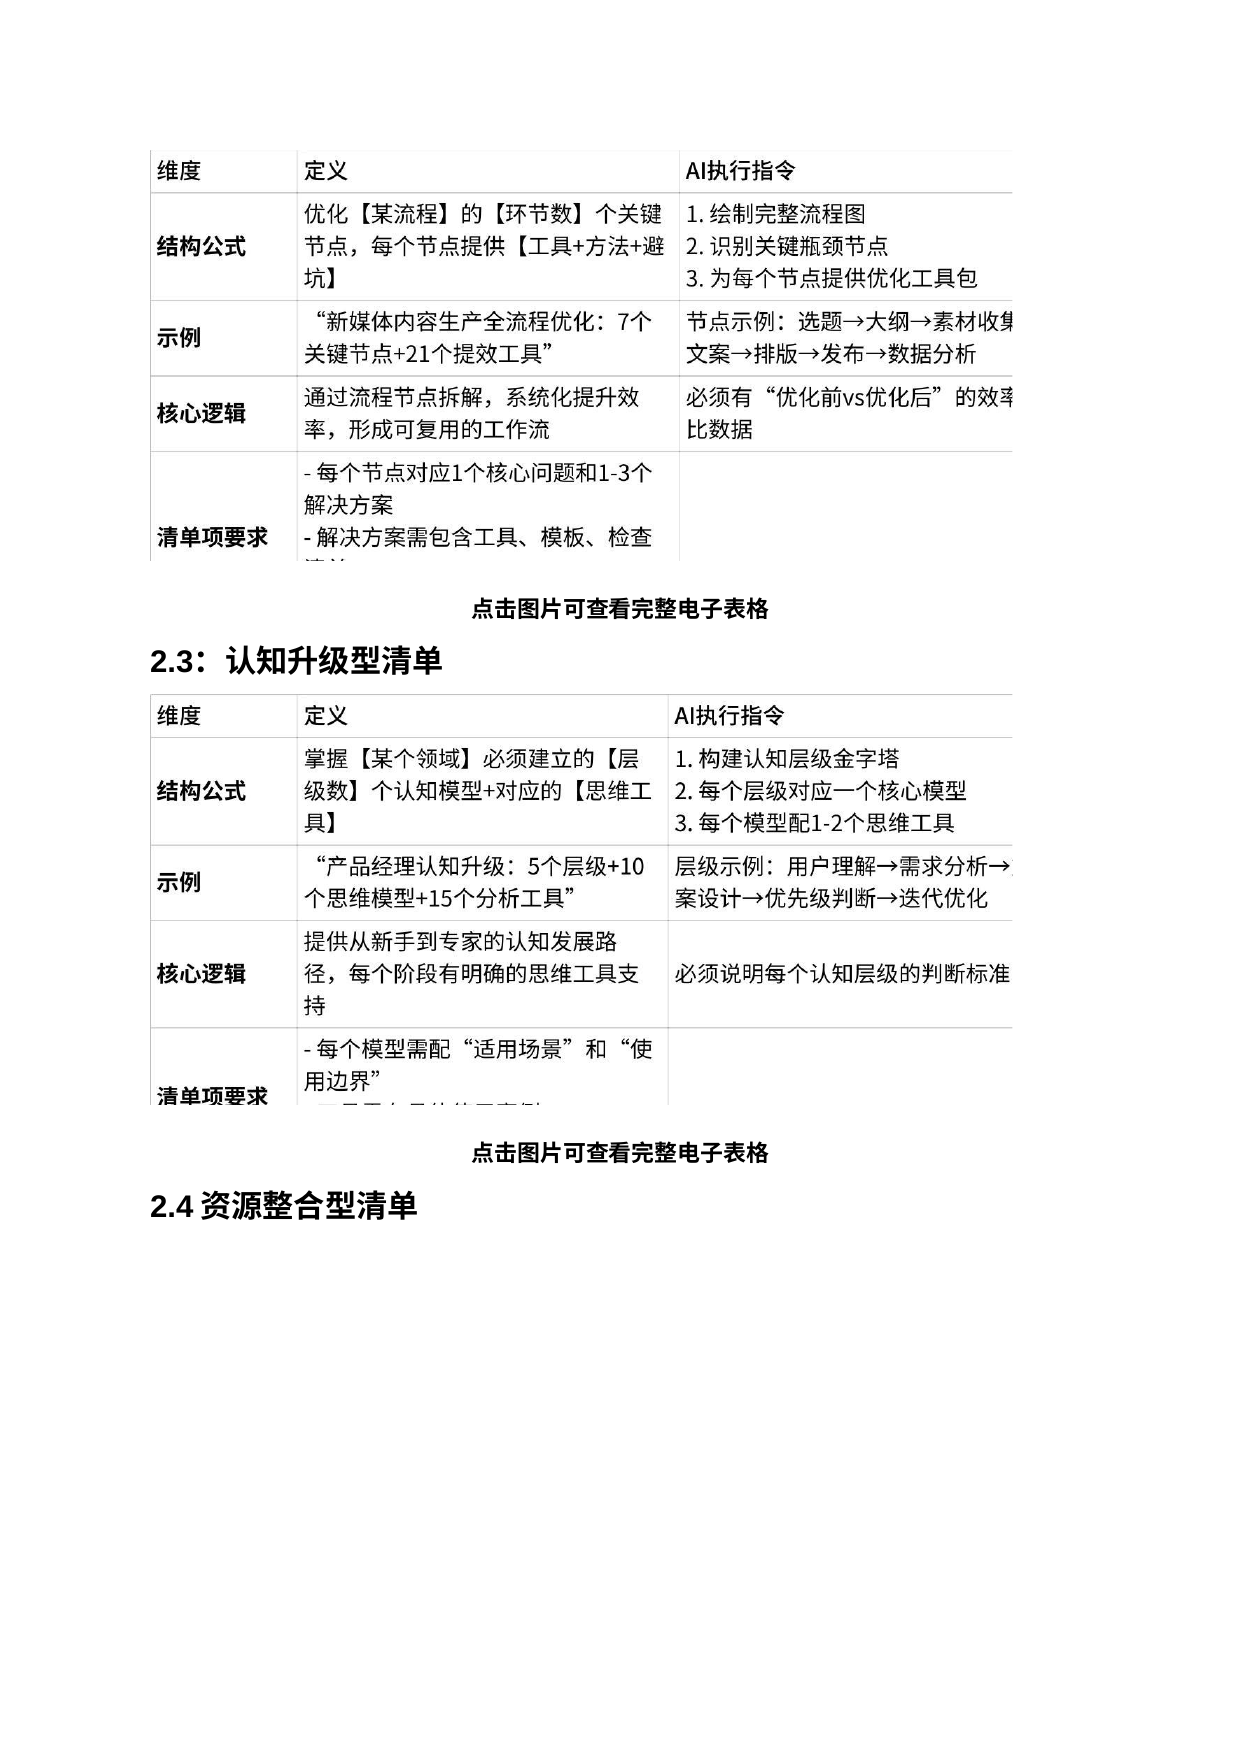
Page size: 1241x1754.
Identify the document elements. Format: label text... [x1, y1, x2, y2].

text 点击图片可查看完整电子表格 [150, 1135, 1090, 1168]
text 点击图片可查看完整电子表格 [150, 591, 1090, 624]
picture [150, 694, 1013, 1105]
picture [150, 150, 1013, 561]
